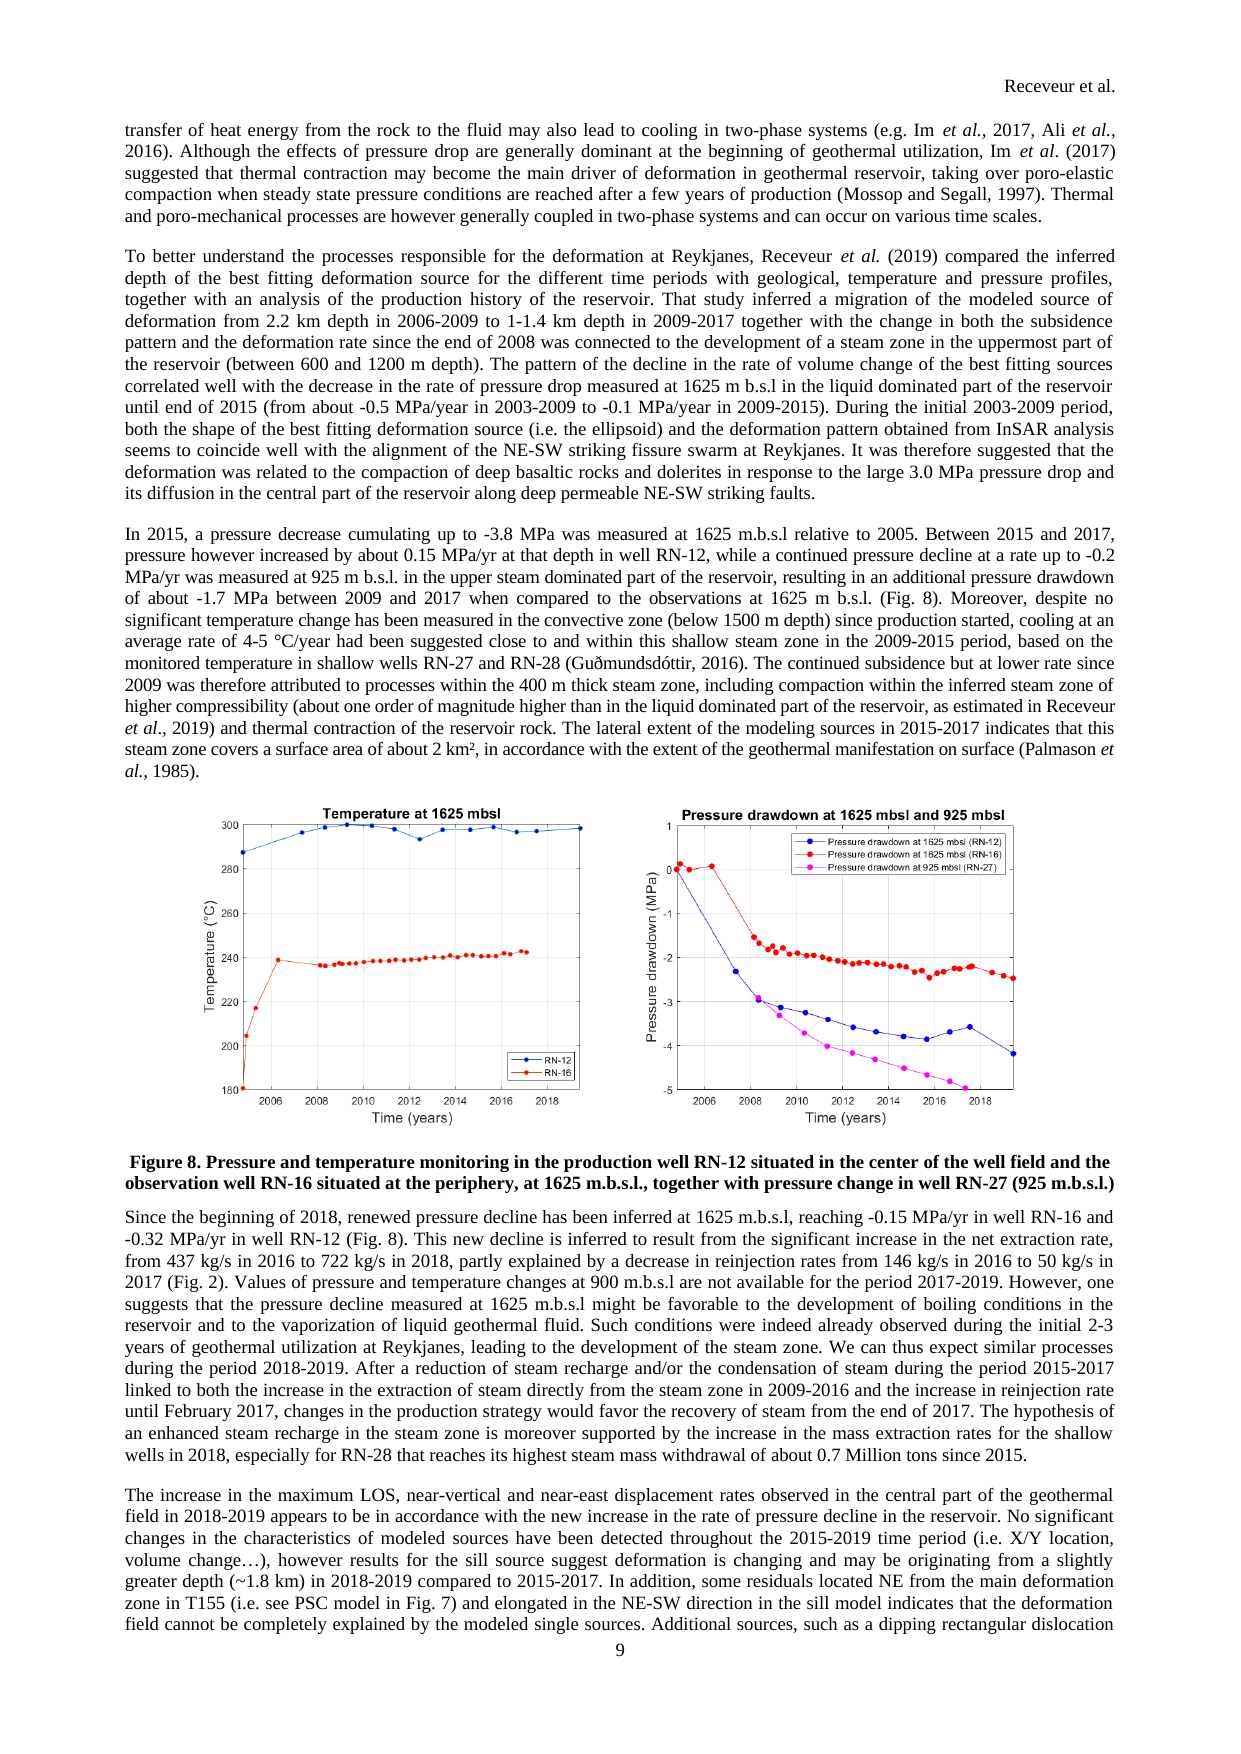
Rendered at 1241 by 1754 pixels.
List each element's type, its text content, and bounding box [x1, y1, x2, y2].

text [124, 1484, 1116, 1635]
text In 2015, a pressure decrease cumulating up to -3.8 MPa was measured at 1625 m.b.s.l relative to 2005. Between 2015 and 2017, pressure however increased by about 0.15 MPa/yr at that depth in well RN-12, while a continued pressure decline at a rate up to -0.2 MPa/yr was measured at 925 m b.s.l. in the upper steam dominated part of the reservoir, resulting in an additional pressure drawdown of about -1.7 MPa between 2009 and 2017 when compared to the observations at 1625 m b.s.l. (Fig. 8). Moreover, despite no significant temperature change has been measured in the convective zone (below 1500 m depth) since production started, cooling at an average rate of 4-5 °C/year had been suggested close to and within this shallow steam zone in the 2009-2015 period, based on the monitored temperature in shallow wells RN-27 and RN-28 (Guðmundsdóttir, 2016). The continued subsidence but at lower rate since 2009 was therefore attributed to processes within the 400 m thick steam zone, including compaction within the inferred steam zone of higher compressibility (about one order of magnitude higher than in the liquid dominated part of the reservoir, as estimated in Receveur et al., 2019) and thermal contraction of the reservoir rock. The lateral extent of the modeling sources in 2015-2017 indicates that this steam zone covers a surface area of about 2 km², in accordance with the extent of the geothermal manifestation on surface (Palmason et al., 1985). [124, 523, 1116, 781]
text Since the beginning of 2018, renewed pressure decline has been inferred at 1625 m.b.s.l, reaching -0.15 MPa/yr in well RN-16 and -0.32 MPa/yr in well RN-12 (Fig. 8). This new decline is inferred to result from the significant increase in the net extraction rate, from 437 kg/s in 2016 to 722 kg/s in 2018, partly explained by a decrease in reinjection rates from 146 kg/s in 2016 to 50 kg/s in 2017 (Fig. 2). Values of pressure and temperature changes at 900 m.b.s.l are not available for the period 2017-2019. However, one suggests that the pressure decline measured at 1625 m.b.s.l might be favorable to the development of boiling conditions in the reservoir and to the vaporization of liquid geothermal fluid. Such conditions were indeed already observed during the initial 2-3 years of geothermal utilization at Reykjanes, leading to the development of the steam zone. We can thus expect similar processes during the period 2018-2019. After a reduction of steam recharge and/or the condensation of steam during the period 2015-2017 linked to both the increase in the extraction of steam directly from the steam zone in 2009-2016 and the increase in reinjection rate until February 2017, changes in the production strategy would favor the recovery of steam from the end of 2017. The hypothesis of an enhanced steam recharge in the steam zone is moreover supported by the increase in the mass extraction rates for the shallow wells in 2018, especially for RN-28 that reaches its highest steam mass withdrawal of about 0.7 Million tons since 2015. [124, 1206, 1116, 1465]
text Figure 8. Pressure and temperature monitoring in the production well RN-12 situated in the center of the well field and the observation well RN-16 situated at the periphery, at 1625 m.b.s.l., together with pressure change in well RN-27 (925 m.b.s.l.) [124, 1151, 1116, 1194]
text To better understand the processes responsible for the deformation at Reykjanes, Receveur et al. (2019) compared the inferred depth of the best fitting deformation source for the different time periods with geological, temperature and pressure profiles, together with an analysis of the production history of the reservoir. That study inferred a migration of the modeled source of deformation from 2.2 km depth in 2006-2009 to 1-1.4 km depth in 2009-2017 together with the change in both the subsidence pattern and the deformation rate since the end of 2008 was connected to the development of a steam zone in the uppermost part of the reservoir (between 600 and 1200 m depth). The pattern of the decline in the rate of volume change of the best fitting sources correlated well with the decrease in the rate of pressure drop measured at 1625 m b.s.l in the liquid dominated part of the reservoir until end of 2015 (from about -0.5 MPa/year in 2003-2009 to -0.1 MPa/year in 2009-2015). During the initial 2003-2009 period, both the shape of the best fitting deformation source (i.e. the ellipsoid) and the deformation pattern obtained from InSAR analysis seems to coincide well with the alignment of the NE-SW striking fissure swarm at Reykjanes. It was therefore suggested that the deformation was related to the compaction of deep basaltic rocks and dolerites in response to the large 3.0 MPa pressure drop and its diffusion in the central part of the reservoir along deep permeable NE-SW striking faults. [124, 245, 1116, 504]
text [124, 118, 1116, 226]
picture [186, 800, 1054, 1126]
